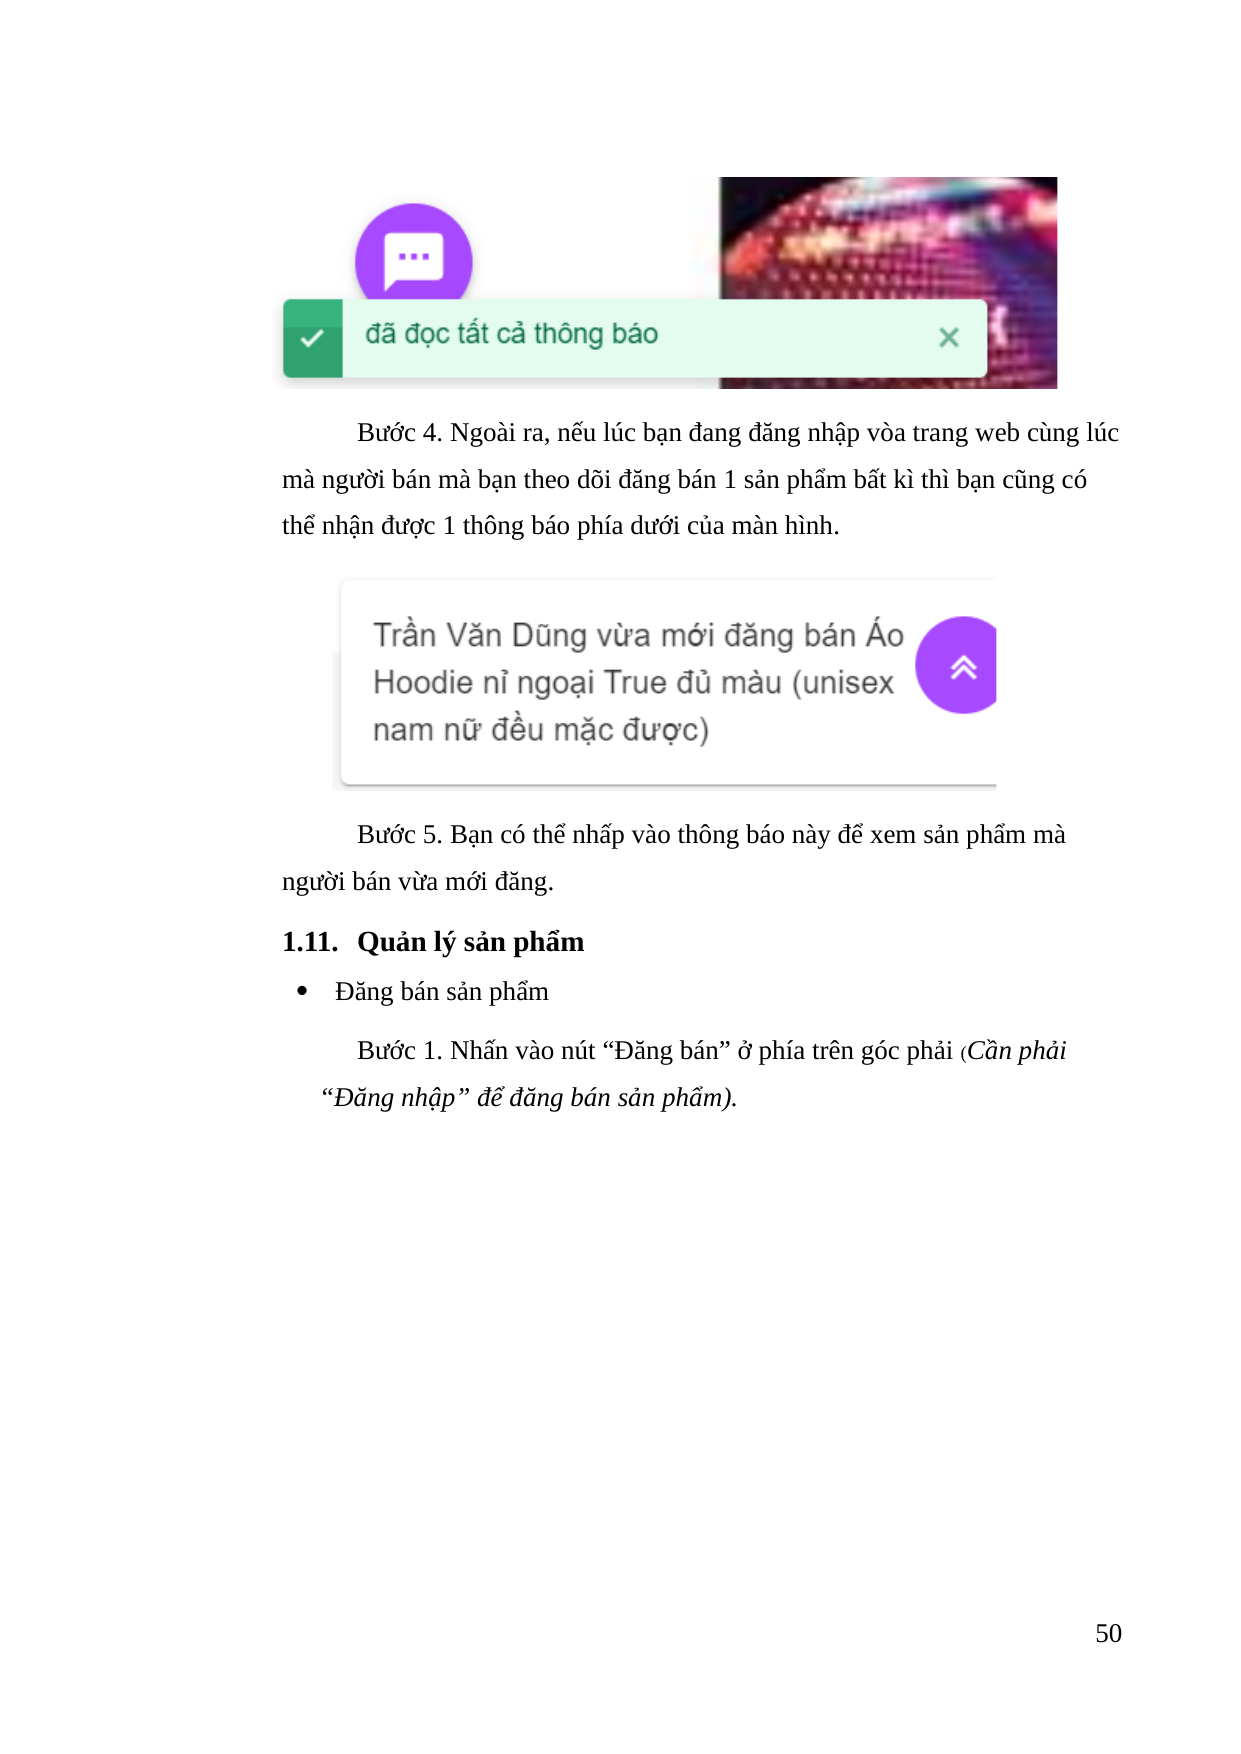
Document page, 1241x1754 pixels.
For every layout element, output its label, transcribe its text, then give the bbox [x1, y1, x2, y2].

text Bước 4. Ngoài ra, nếu lúc bạn đang đăng nhập vòa trang web cùng lúc mà người bán mà bạn theo dõi đăng bán 1 sản phẩm bất kì thì bạn cũng có thể nhận được 1 thông báo phía dưới của màn hình. [282, 416, 1122, 541]
list Quản lý sản phẩm [282, 924, 1122, 958]
text Bước 1. Nhấn vào nút “Đăng bán” ở phía trên góc phải (Cần phải “Đăng nhập” để đăng bán sản phẩm). [319, 1034, 1122, 1112]
picture [271, 177, 1058, 389]
text Bước 5. Bạn có thể nhấp vào thông báo này để xem sản phẩm mà người bán vừa mới đăng. [282, 818, 1122, 896]
picture [332, 568, 997, 791]
list Đăng bán sản phẩm [297, 975, 1122, 1006]
